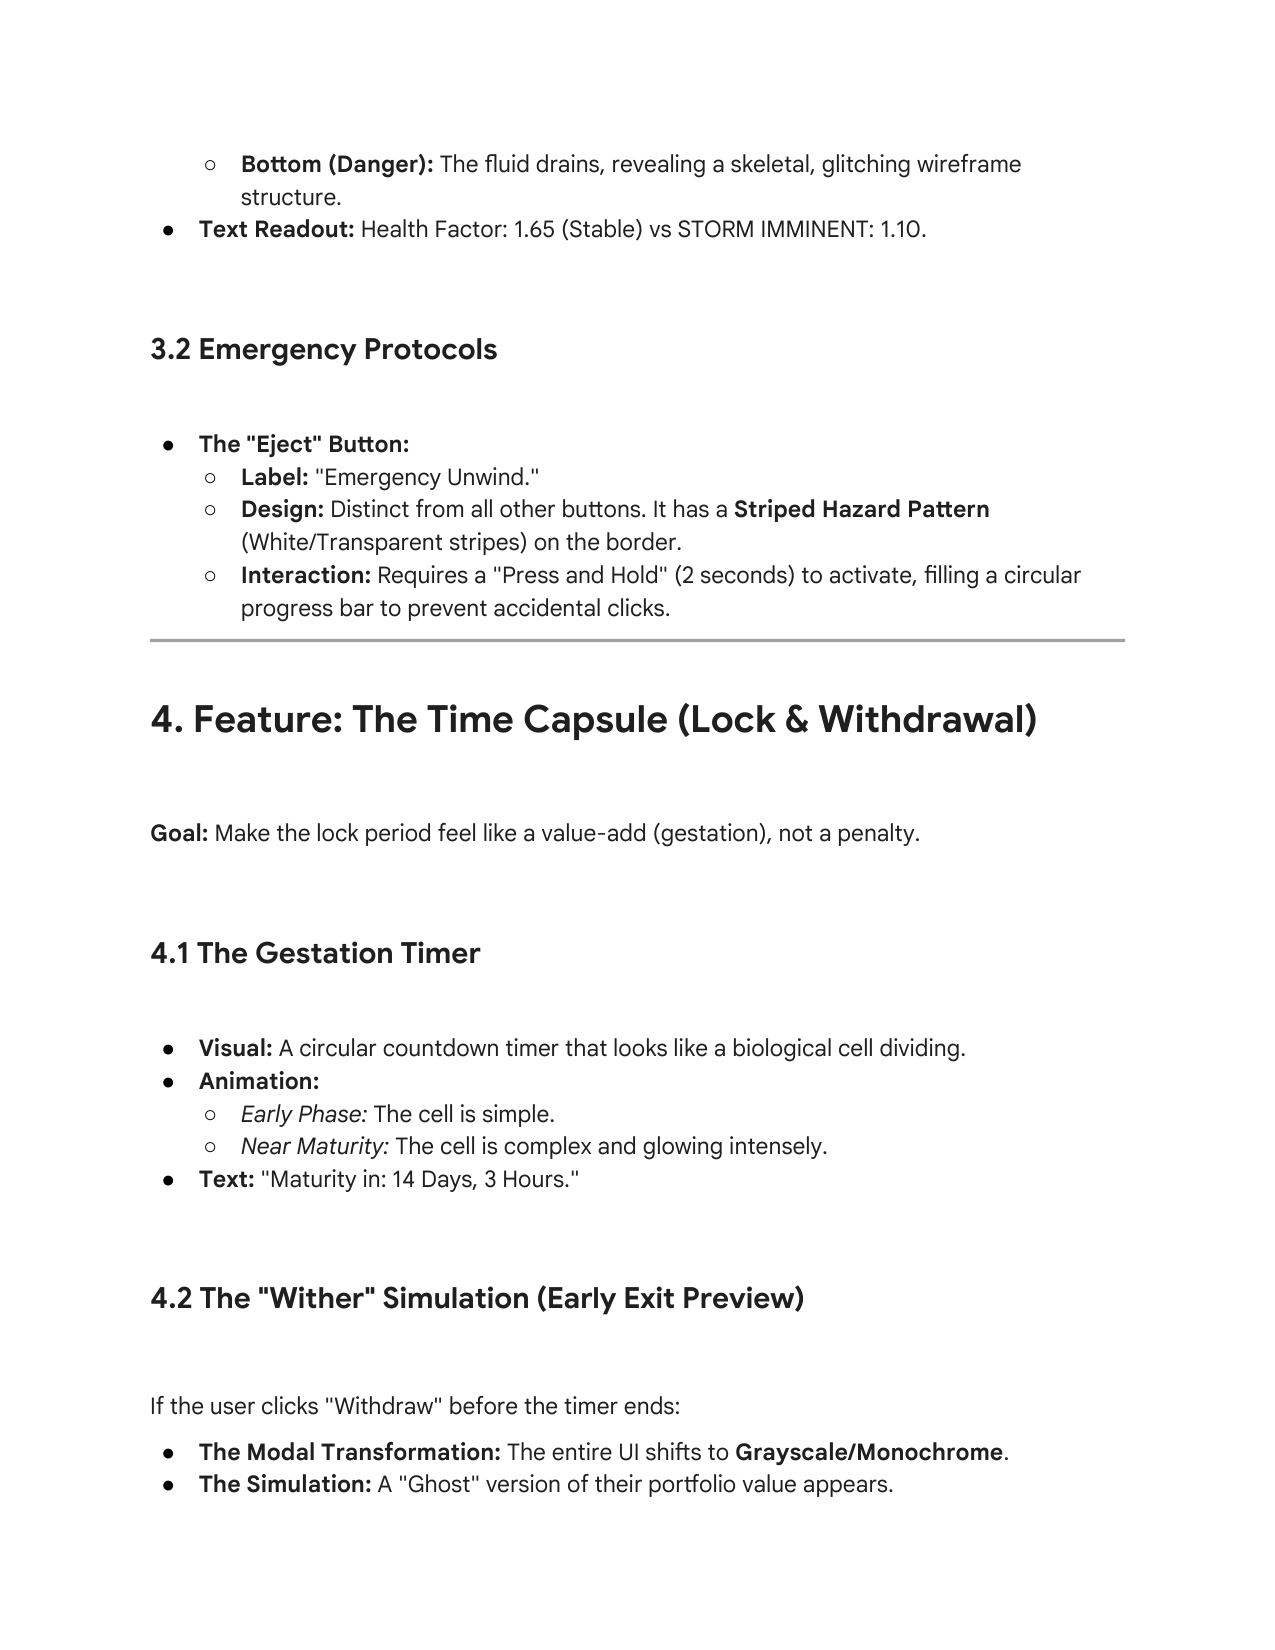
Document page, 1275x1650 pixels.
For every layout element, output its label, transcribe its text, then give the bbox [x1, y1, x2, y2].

list Design: Distinct from all other buttons. It has a Striped Hazard Pattern (White/Transparent stripes) on the border. [203, 496, 1125, 557]
subtitle 4.1 The Gestation Timer [150, 935, 1125, 972]
text If the user clicks "Withdraw" before the timer ends: [150, 1392, 1125, 1421]
text Goal: Make the lock period feel like a value-add (gestation), not a penalty. [150, 819, 1125, 848]
list Bottom (Danger): The fluid drains, revealing a skeletal, glitching wireframe structure. [203, 150, 1125, 211]
list The Simulation: A "Ghost" version of their portfolio value appears. [161, 1470, 1125, 1499]
list The "Eject" Button: [161, 430, 1125, 459]
list Text: "Maturity in: 14 Days, 3 Hours." [161, 1165, 1125, 1194]
list Near Maturity: The cell is complex and glowing intensely. [203, 1132, 1125, 1161]
subtitle 4. Feature: The Time Capsule (Lock & Withdrawal) [150, 696, 1125, 743]
subtitle 3.2 Emergency Protocols [150, 331, 1125, 367]
list Animation: [161, 1067, 1125, 1096]
list Early Phase: The cell is simple. [203, 1100, 1125, 1128]
subtitle 4.2 The "Wither" Simulation (Early Exit Preview) [150, 1281, 1125, 1317]
list Visual: A circular countdown timer that looks like a biological cell dividing. [161, 1034, 1125, 1063]
list Label: "Emergency Unwind." [203, 463, 1125, 492]
list Text Readout: Health Factor: 1.65 (Stable) vs STORM IMMINENT: 1.10. [161, 215, 1125, 244]
list The Modal Transformation: The entire UI shifts to Grayscale/Monochrome. [161, 1438, 1125, 1466]
list Interaction: Requires a "Press and Hold" (2 seconds) to activate, filling a circular progress bar to prevent accidental clicks. [203, 561, 1125, 622]
